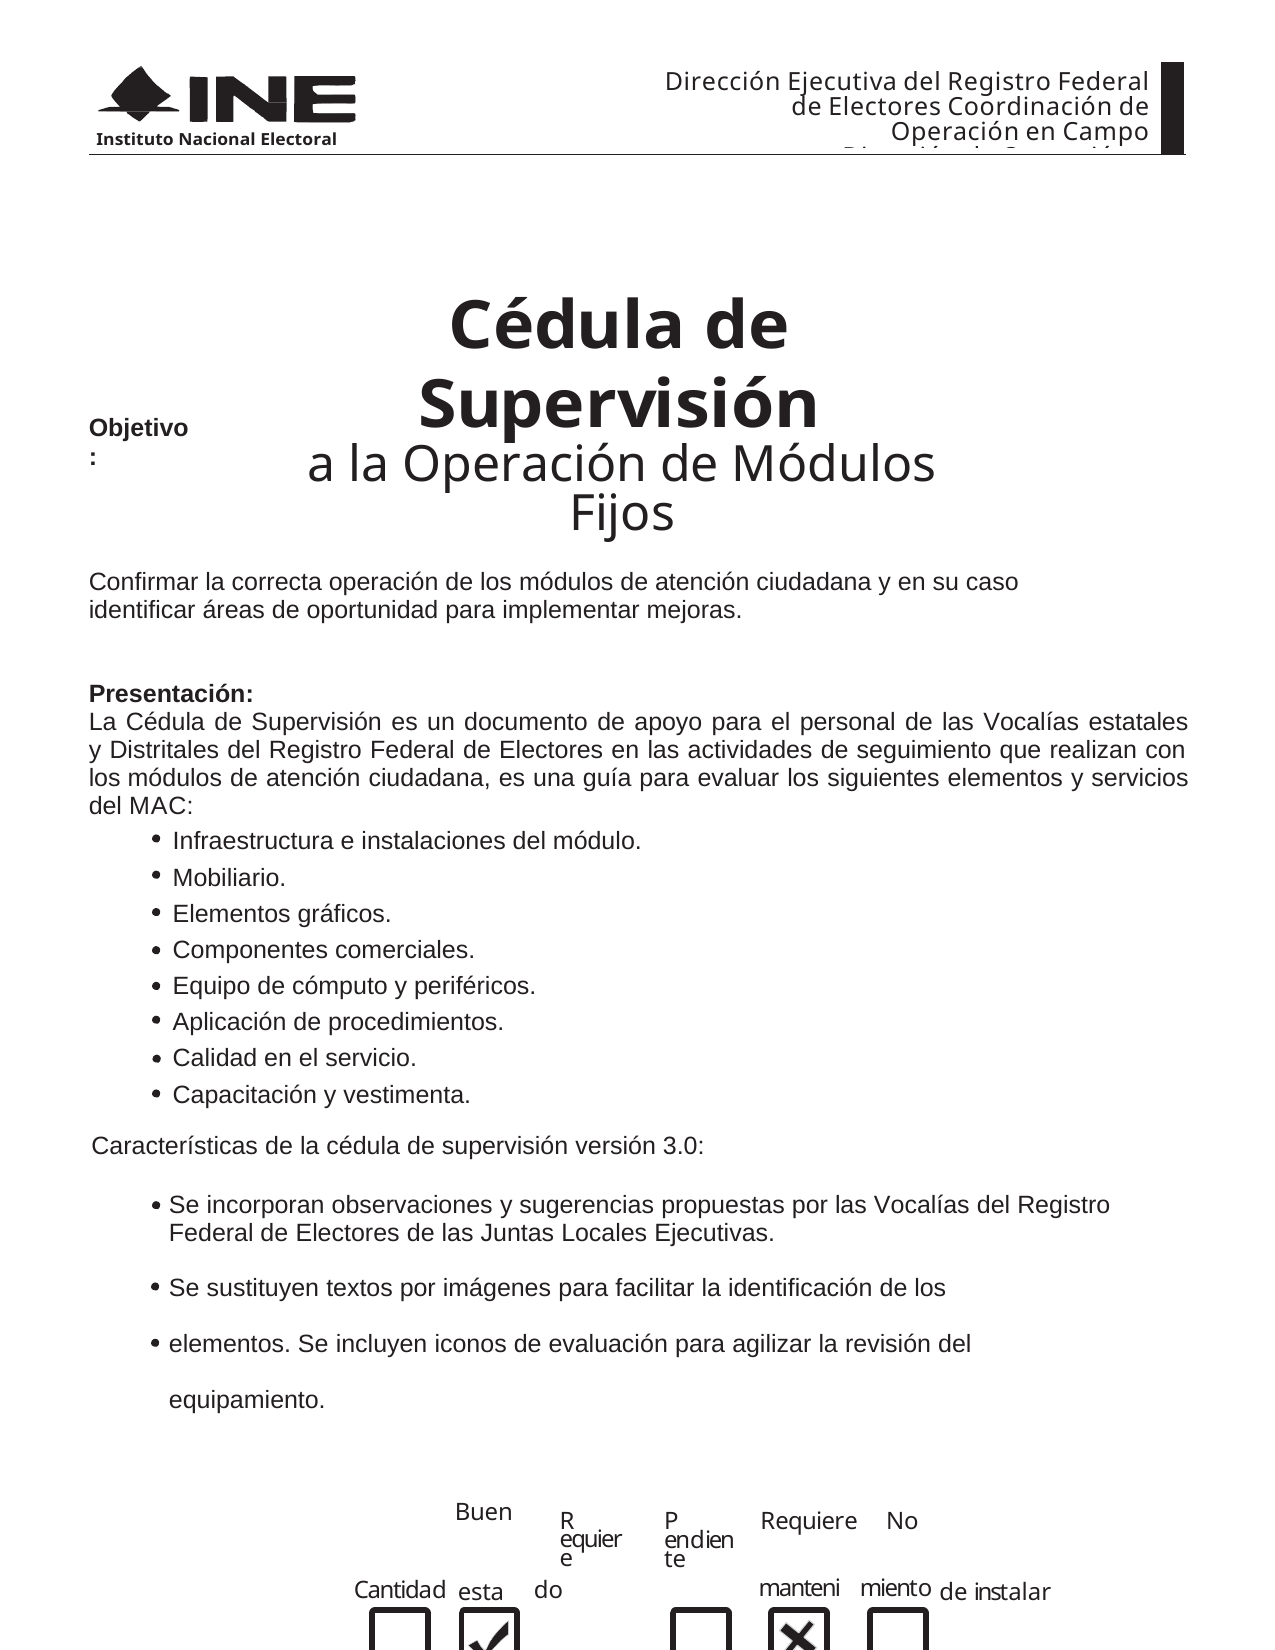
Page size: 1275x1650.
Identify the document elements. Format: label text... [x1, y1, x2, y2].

text La Cédula de Supervisión es un documento de apoyo para el personal de las Vocalías estatales y Distritales del Registro Federal de Electores en las actividades de seguimiento que realizan con los módulos de atención ciudadana, es una guía para evaluar los siguientes elementos y servicios del MAC: [88, 708, 1189, 820]
text Se sustituyen textos por imágenes para facilitar la identiﬁcación de los elementos. Se incluyen iconos de evaluación para agilizar la revisión del equipamiento. [169, 1273, 1044, 1414]
text Elementos gráﬁcos. Componentes comerciales. Equipo de cómputo y periféricos. Aplicación de procedimientos. Calidad en el servicio. Capacitación y vestimenta. [172, 899, 537, 1108]
text Pendiente [664, 1514, 740, 1572]
text Cédula de Supervisión [263, 286, 975, 443]
text Características de la cédula de supervisión versión 3.0: [91, 1131, 1200, 1160]
text a la Operación de Módulos Fijos [263, 443, 980, 540]
text Se incorporan observaciones y sugerencias propuestas por las Vocalías del Registro Federal de Electores de las Juntas Locales Ejecutivas. [169, 1191, 1176, 1247]
text estado [533, 1573, 743, 1606]
text mantenimiento de instalar [758, 1573, 844, 1602]
text estado [458, 1574, 522, 1607]
text Buen [77, 1504, 512, 1524]
text Requiere No [760, 1515, 1200, 1533]
text Requiere [559, 1514, 632, 1570]
text Infraestructura e instalaciones del módulo. Mobiliario. [172, 826, 642, 891]
text Cantidad [77, 1573, 446, 1606]
text Conﬁrmar la correcta operación de los módulos de atención ciudadana y en su caso identiﬁcar áreas de oportunidad para implementar mejoras. [88, 568, 1133, 624]
subtitle Presentación: [88, 679, 254, 708]
text mantenimiento de instalar [859, 1573, 1200, 1602]
subtitle Objetivo: [88, 413, 197, 471]
